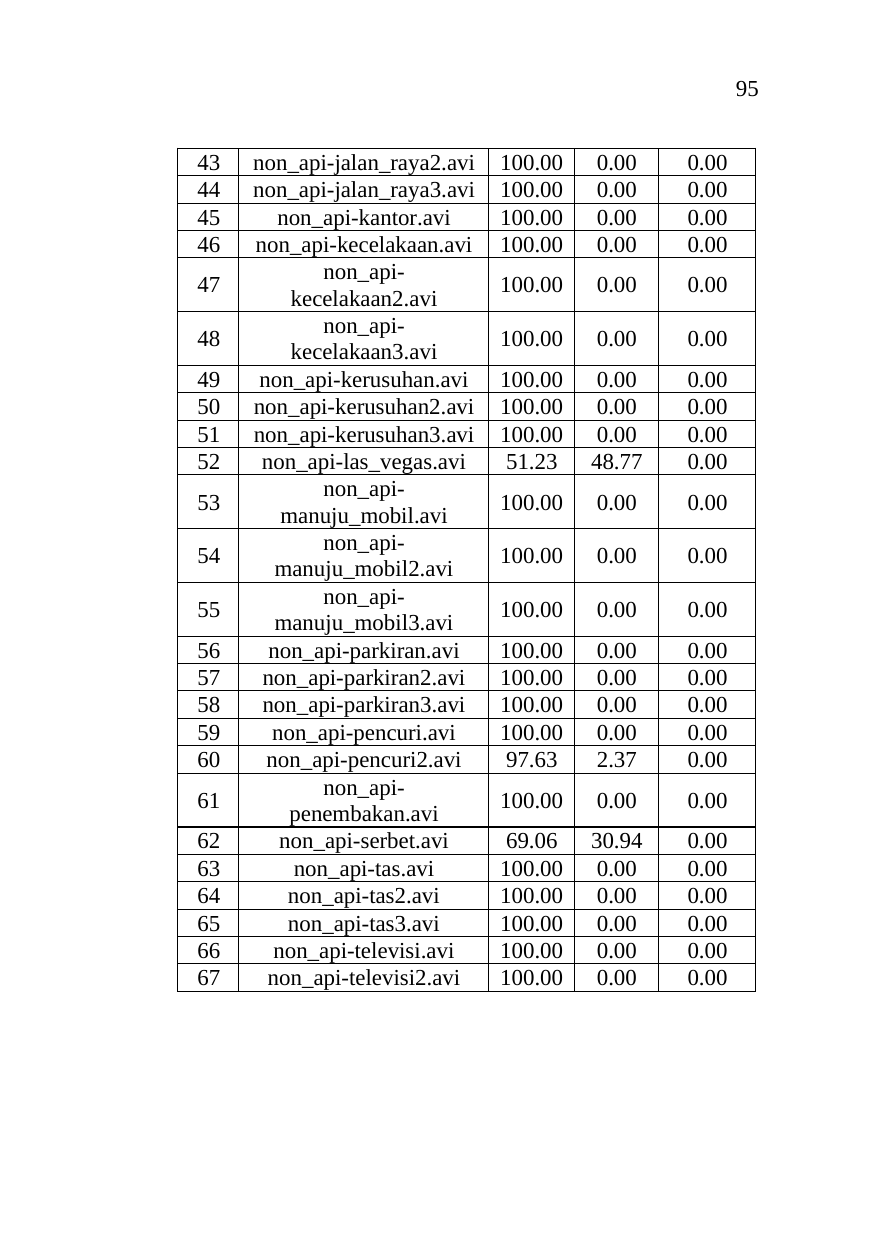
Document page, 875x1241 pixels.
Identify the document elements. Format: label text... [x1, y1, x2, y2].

table_cell non_api-las_vegas.avi [239, 448, 488, 474]
table_cell 0.00 [575, 664, 658, 690]
table_cell 100.00 [489, 637, 574, 663]
table_cell 0.00 [575, 204, 658, 230]
table_cell non_api-parkiran.avi [239, 637, 488, 663]
table_cell 100.00 [489, 204, 574, 230]
table_cell 0.00 [659, 691, 755, 718]
table_cell 100.00 [489, 583, 574, 636]
table_cell 0.00 [659, 855, 755, 881]
table_cell 0.00 [575, 691, 658, 718]
table_cell 49 [178, 366, 238, 392]
table_cell 2.37 [575, 746, 658, 773]
table_cell non_api-parkiran3.avi [239, 691, 488, 718]
table_cell 0.00 [659, 258, 755, 311]
table_cell 51.23 [489, 448, 574, 474]
table_cell 100.00 [489, 393, 574, 419]
table_cell non_api-manuju_mobil3.avi [239, 583, 488, 636]
table_cell 51 [178, 421, 238, 447]
table_cell non_api-serbet.avi [239, 828, 488, 854]
table_cell non_api-penembakan.avi [239, 774, 488, 826]
table_cell 45 [178, 204, 238, 230]
table_cell 100.00 [489, 366, 574, 392]
table_cell non_api-parkiran2.avi [239, 664, 488, 690]
table_cell 56 [178, 637, 238, 663]
table_cell 0.00 [575, 719, 658, 745]
table_cell 100.00 [489, 664, 574, 690]
table_cell 0.00 [659, 475, 755, 528]
table_cell 0.00 [575, 774, 658, 826]
table_cell 0.00 [575, 231, 658, 257]
table_cell 46 [178, 231, 238, 257]
table_cell 0.00 [575, 149, 658, 175]
table_cell 48.77 [575, 448, 658, 474]
table_cell 43 [178, 149, 238, 175]
table_cell 50 [178, 393, 238, 419]
table_cell 47 [178, 258, 238, 311]
table_cell 100.00 [489, 176, 574, 202]
table_cell 0.00 [659, 421, 755, 447]
table_cell 100.00 [489, 910, 574, 936]
table_cell 100.00 [489, 149, 574, 175]
table_cell 100.00 [489, 529, 574, 582]
table_cell 0.00 [575, 910, 658, 936]
table_cell 30.94 [575, 828, 658, 854]
table_cell 100.00 [489, 312, 574, 365]
table_cell non_api-tas2.avi [239, 882, 488, 908]
table_cell non_api-tas.avi [239, 855, 488, 881]
table_cell 0.00 [659, 448, 755, 474]
table_cell 0.00 [659, 204, 755, 230]
table_cell 61 [178, 774, 238, 826]
table_cell 100.00 [489, 258, 574, 311]
table_cell 0.00 [575, 312, 658, 365]
table_cell 100.00 [489, 691, 574, 718]
table_cell non_api-manuju_mobil.avi [239, 475, 488, 528]
table_cell non_api-televisi2.avi [239, 964, 488, 991]
table_cell 0.00 [575, 176, 658, 202]
table_cell 65 [178, 910, 238, 936]
table_cell non_api-jalan_raya2.avi [239, 149, 488, 175]
table_cell 52 [178, 448, 238, 474]
table_cell 0.00 [575, 882, 658, 908]
table_cell 0.00 [659, 882, 755, 908]
table_cell 0.00 [575, 637, 658, 663]
table_cell non_api-manuju_mobil2.avi [239, 529, 488, 582]
table_cell 0.00 [575, 855, 658, 881]
table_cell 0.00 [659, 937, 755, 963]
table_cell non_api-jalan_raya3.avi [239, 176, 488, 202]
table_cell 0.00 [575, 529, 658, 582]
table_cell 0.00 [659, 149, 755, 175]
table_cell non_api-kecelakaan3.avi [239, 312, 488, 365]
table_cell non_api-pencuri.avi [239, 719, 488, 745]
table_cell 100.00 [489, 937, 574, 963]
table_cell 44 [178, 176, 238, 202]
table_cell 55 [178, 583, 238, 636]
table_cell non_api-kerusuhan2.avi [239, 393, 488, 419]
table_cell 0.00 [659, 964, 755, 991]
table_cell 0.00 [659, 719, 755, 745]
table_cell 0.00 [575, 421, 658, 447]
table_cell 100.00 [489, 855, 574, 881]
table_cell 100.00 [489, 882, 574, 908]
table_cell non_api-kantor.avi [239, 204, 488, 230]
table_cell 100.00 [489, 964, 574, 991]
table_cell 0.00 [575, 258, 658, 311]
table_cell 0.00 [659, 664, 755, 690]
table_cell non_api-kecelakaan.avi [239, 231, 488, 257]
table_cell 66 [178, 937, 238, 963]
table_cell 60 [178, 746, 238, 773]
table_cell 53 [178, 475, 238, 528]
table_cell 69.06 [489, 828, 574, 854]
table_cell non_api-tas3.avi [239, 910, 488, 936]
table_cell 59 [178, 719, 238, 745]
table_cell 0.00 [659, 312, 755, 365]
table_cell 0.00 [659, 366, 755, 392]
table_cell 0.00 [659, 637, 755, 663]
table_cell 54 [178, 529, 238, 582]
table_cell 0.00 [659, 176, 755, 202]
table_cell 48 [178, 312, 238, 365]
table_cell 0.00 [659, 746, 755, 773]
table_cell 0.00 [659, 529, 755, 582]
table_cell 100.00 [489, 774, 574, 826]
table_cell 63 [178, 855, 238, 881]
table_cell 0.00 [659, 583, 755, 636]
table_cell 0.00 [575, 475, 658, 528]
table_cell 0.00 [575, 366, 658, 392]
table_cell 97.63 [489, 746, 574, 773]
table_cell non_api-kerusuhan3.avi [239, 421, 488, 447]
table_cell 100.00 [489, 475, 574, 528]
table_cell 0.00 [659, 828, 755, 854]
table_cell 64 [178, 882, 238, 908]
table_cell 62 [178, 828, 238, 854]
table_cell non_api-kecelakaan2.avi [239, 258, 488, 311]
table_cell 0.00 [659, 774, 755, 826]
table_cell 0.00 [659, 393, 755, 419]
table_cell non_api-kerusuhan.avi [239, 366, 488, 392]
table_cell 100.00 [489, 421, 574, 447]
table_cell 67 [178, 964, 238, 991]
table_cell 0.00 [575, 583, 658, 636]
table_cell 0.00 [659, 231, 755, 257]
table_cell 0.00 [659, 910, 755, 936]
table_cell non_api-televisi.avi [239, 937, 488, 963]
table_cell 0.00 [575, 964, 658, 991]
table_cell 100.00 [489, 231, 574, 257]
table_cell 57 [178, 664, 238, 690]
table_cell 0.00 [575, 937, 658, 963]
table_cell 58 [178, 691, 238, 718]
table_cell 100.00 [489, 719, 574, 745]
table_cell non_api-pencuri2.avi [239, 746, 488, 773]
table_cell 0.00 [575, 393, 658, 419]
